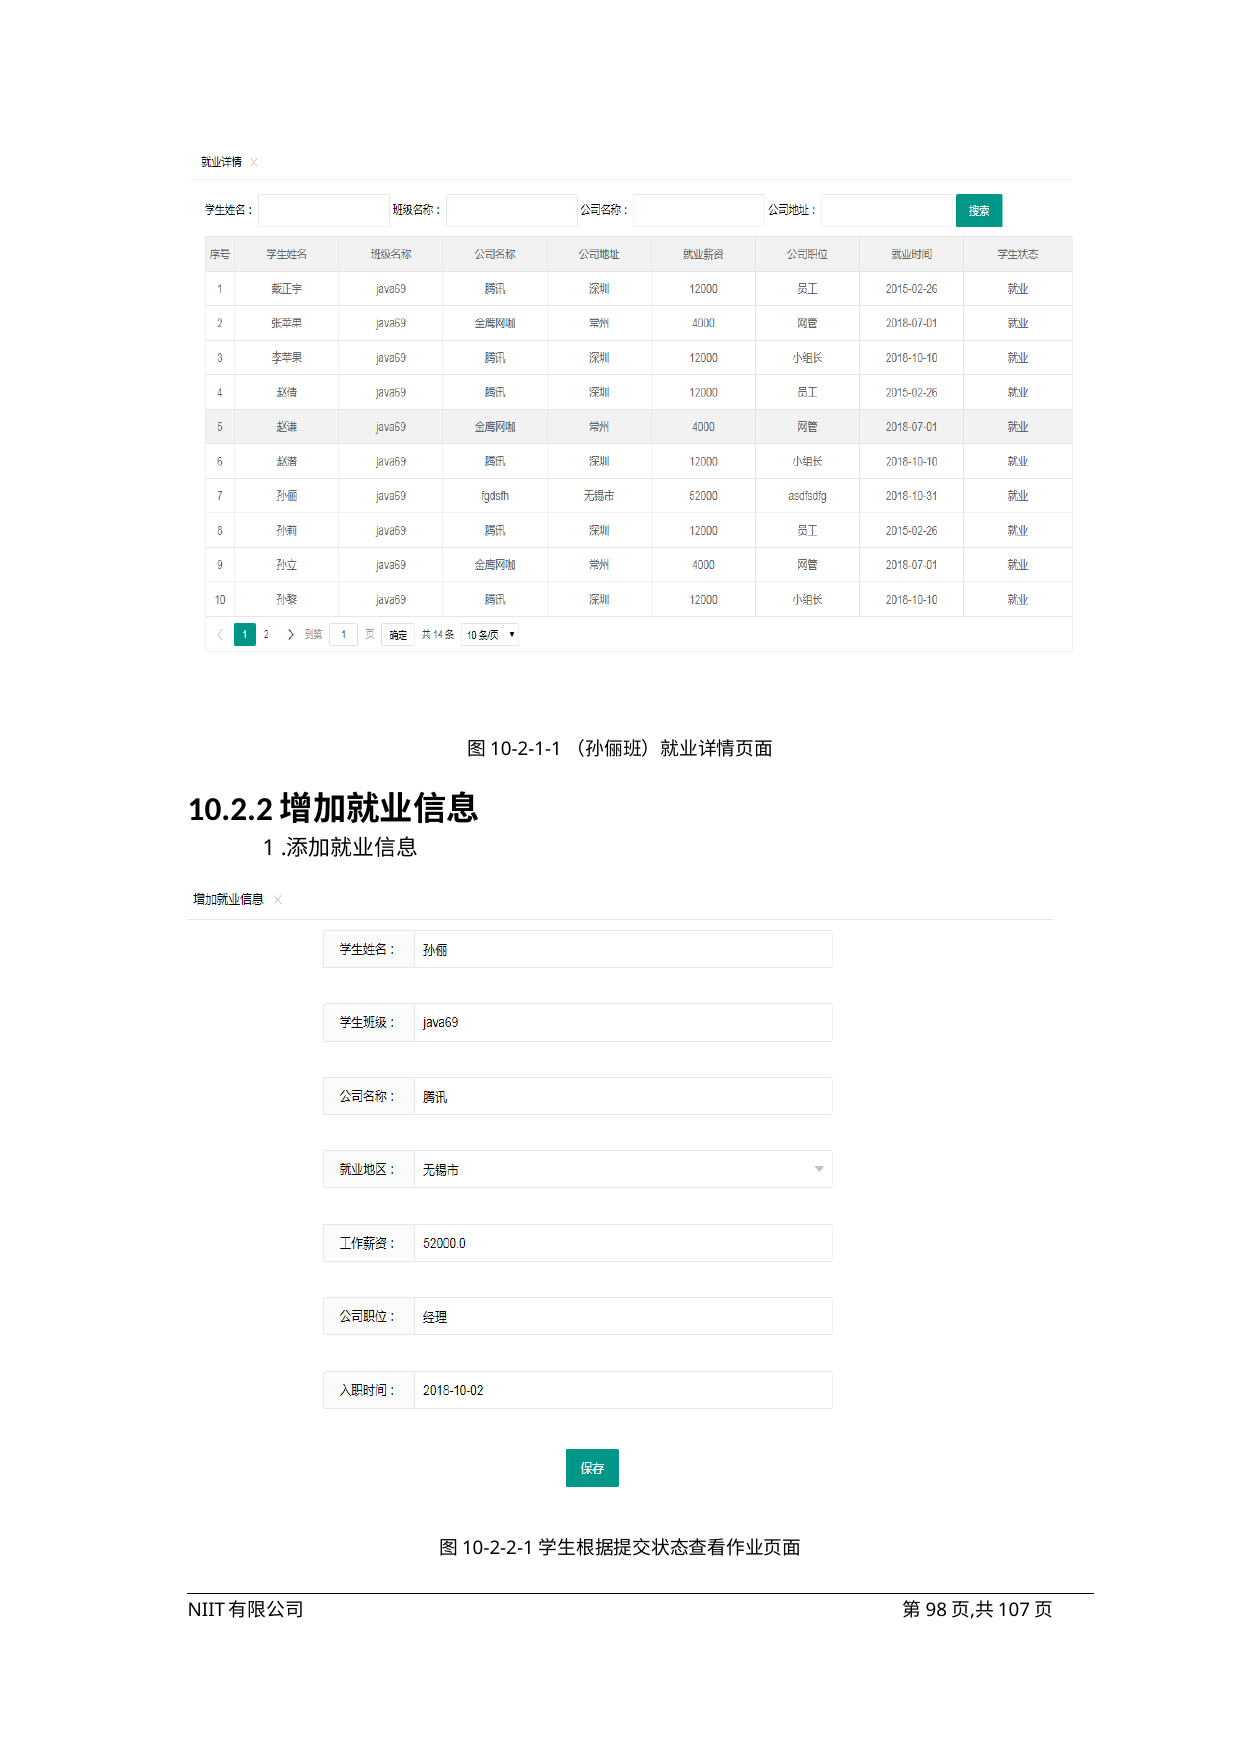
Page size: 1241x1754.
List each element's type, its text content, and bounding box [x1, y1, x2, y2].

picture [187, 150, 1083, 713]
picture [187, 882, 1053, 1512]
text 1 .添加就业信息 [187, 829, 1053, 861]
text 图10-2-2-1 学生根据提交状态查看作业页面 [187, 1533, 1053, 1560]
subtitle 10.2.2增加就业信息 [187, 781, 1053, 829]
text 图10-2-1-1 （孙俪班）就业详情页面 [187, 733, 1053, 761]
